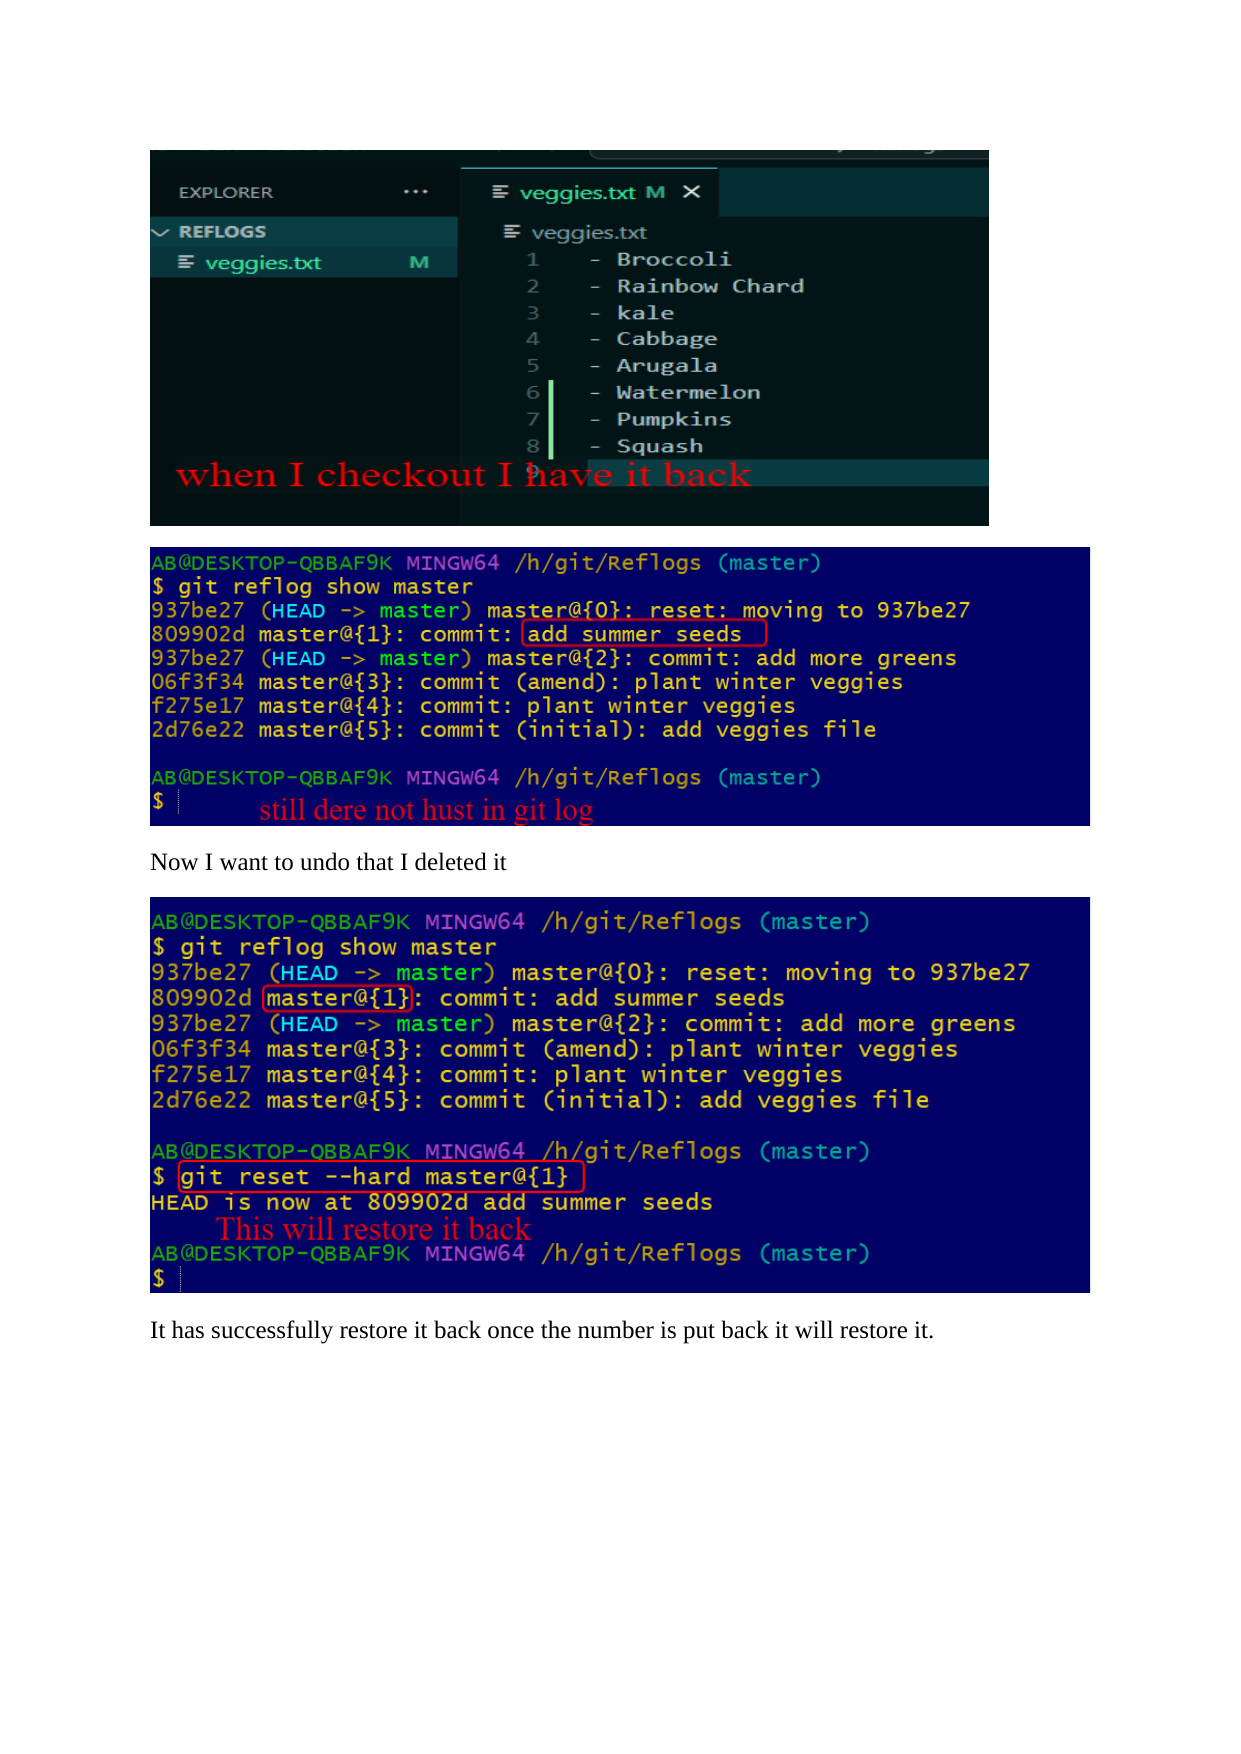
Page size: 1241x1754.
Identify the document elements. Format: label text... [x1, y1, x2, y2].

text Now I want to undo that I deleted it [150, 847, 1090, 876]
text It has successfully restore it back once the number is put back it will restore it. [150, 1315, 1090, 1343]
picture [150, 547, 1091, 826]
picture [150, 150, 989, 526]
picture [150, 897, 1091, 1293]
